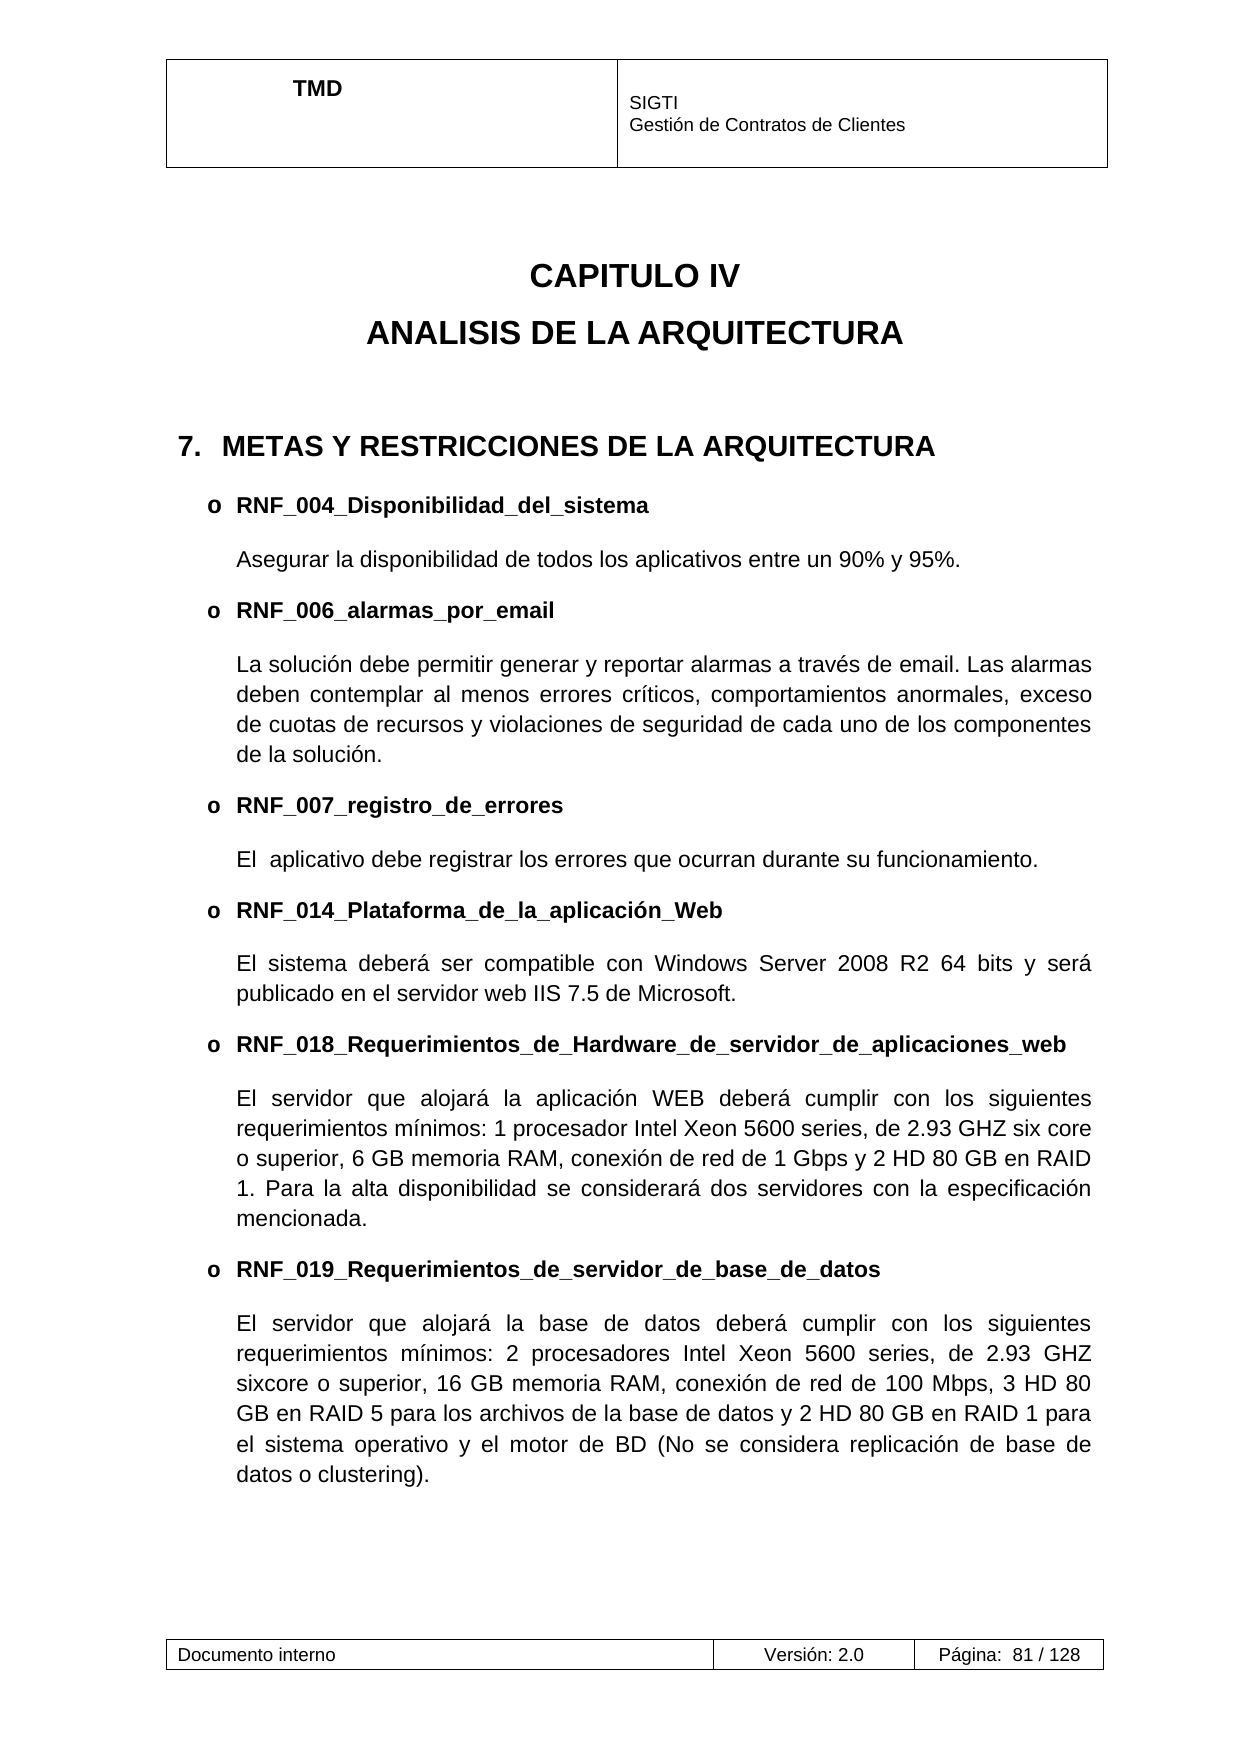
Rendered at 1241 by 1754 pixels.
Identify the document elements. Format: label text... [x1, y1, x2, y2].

list RNF_018_Requerimientos_de_Hardware_de_servidor_de_aplicaciones_web [207, 1031, 1092, 1059]
text Asegurar la disponibilidad de todos los aplicativos entre un 90% y 95%. [236, 546, 1092, 573]
list RNF_007_registro_de_errores [207, 792, 1092, 821]
subtitle CAPITULO IV [177, 256, 1092, 294]
list RNF_004_Disponibilidad_del_sistema [207, 492, 1092, 521]
text El aplicativo debe registrar los errores que ocurran durante su funcionamiento. [236, 846, 1092, 872]
list RNF_014_Plataforma_de_la_aplicación_Web [207, 897, 1092, 925]
text El servidor que alojará la base de datos deberá cumplir con los siguientes requerimientos mínimos: 2 procesadores Intel Xeon 5600 series, de 2.93 GHZ sixcore o superior, 16 GB memoria RAM, conexión de red de 100 Mbps, 3 HD 80 GB en RAID 5 para los archivos de la base de datos y 2 HD 80 GB en RAID 1 para el sistema operativo y el motor de BD (No se considera replicación de base de datos o clustering). [236, 1310, 1092, 1487]
list RNF_019_Requerimientos_de_servidor_de_base_de_datos [207, 1256, 1092, 1285]
list RNF_006_alarmas_por_email [207, 597, 1092, 626]
text El sistema deberá ser compatible con Windows Server 2008 R2 64 bits y será publicado en el servidor web IIS 7.5 de Microsoft. [236, 950, 1092, 1007]
subtitle METAS Y RESTRICCIONES DE LA ARQUITECTURA [177, 429, 1092, 462]
text La solución debe permitir generar y reportar alarmas a través de email. Las alarmas deben contemplar al menos errores críticos, comportamientos anormales, exceso de cuotas de recursos y violaciones de seguridad de cada uno de los componentes de la solución. [236, 651, 1092, 768]
text El servidor que alojará la aplicación WEB deberá cumplir con los siguientes requerimientos mínimos: 1 procesador Intel Xeon 5600 series, de 2.93 GHZ six core o superior, 6 GB memoria RAM, conexión de red de 1 Gbps y 2 HD 80 GB en RAID 1. Para la alta disponibilidad se considerará dos servidores con la especificación mencionada. [236, 1084, 1092, 1232]
subtitle ANALISIS DE LA ARQUITECTURA [177, 313, 1092, 352]
